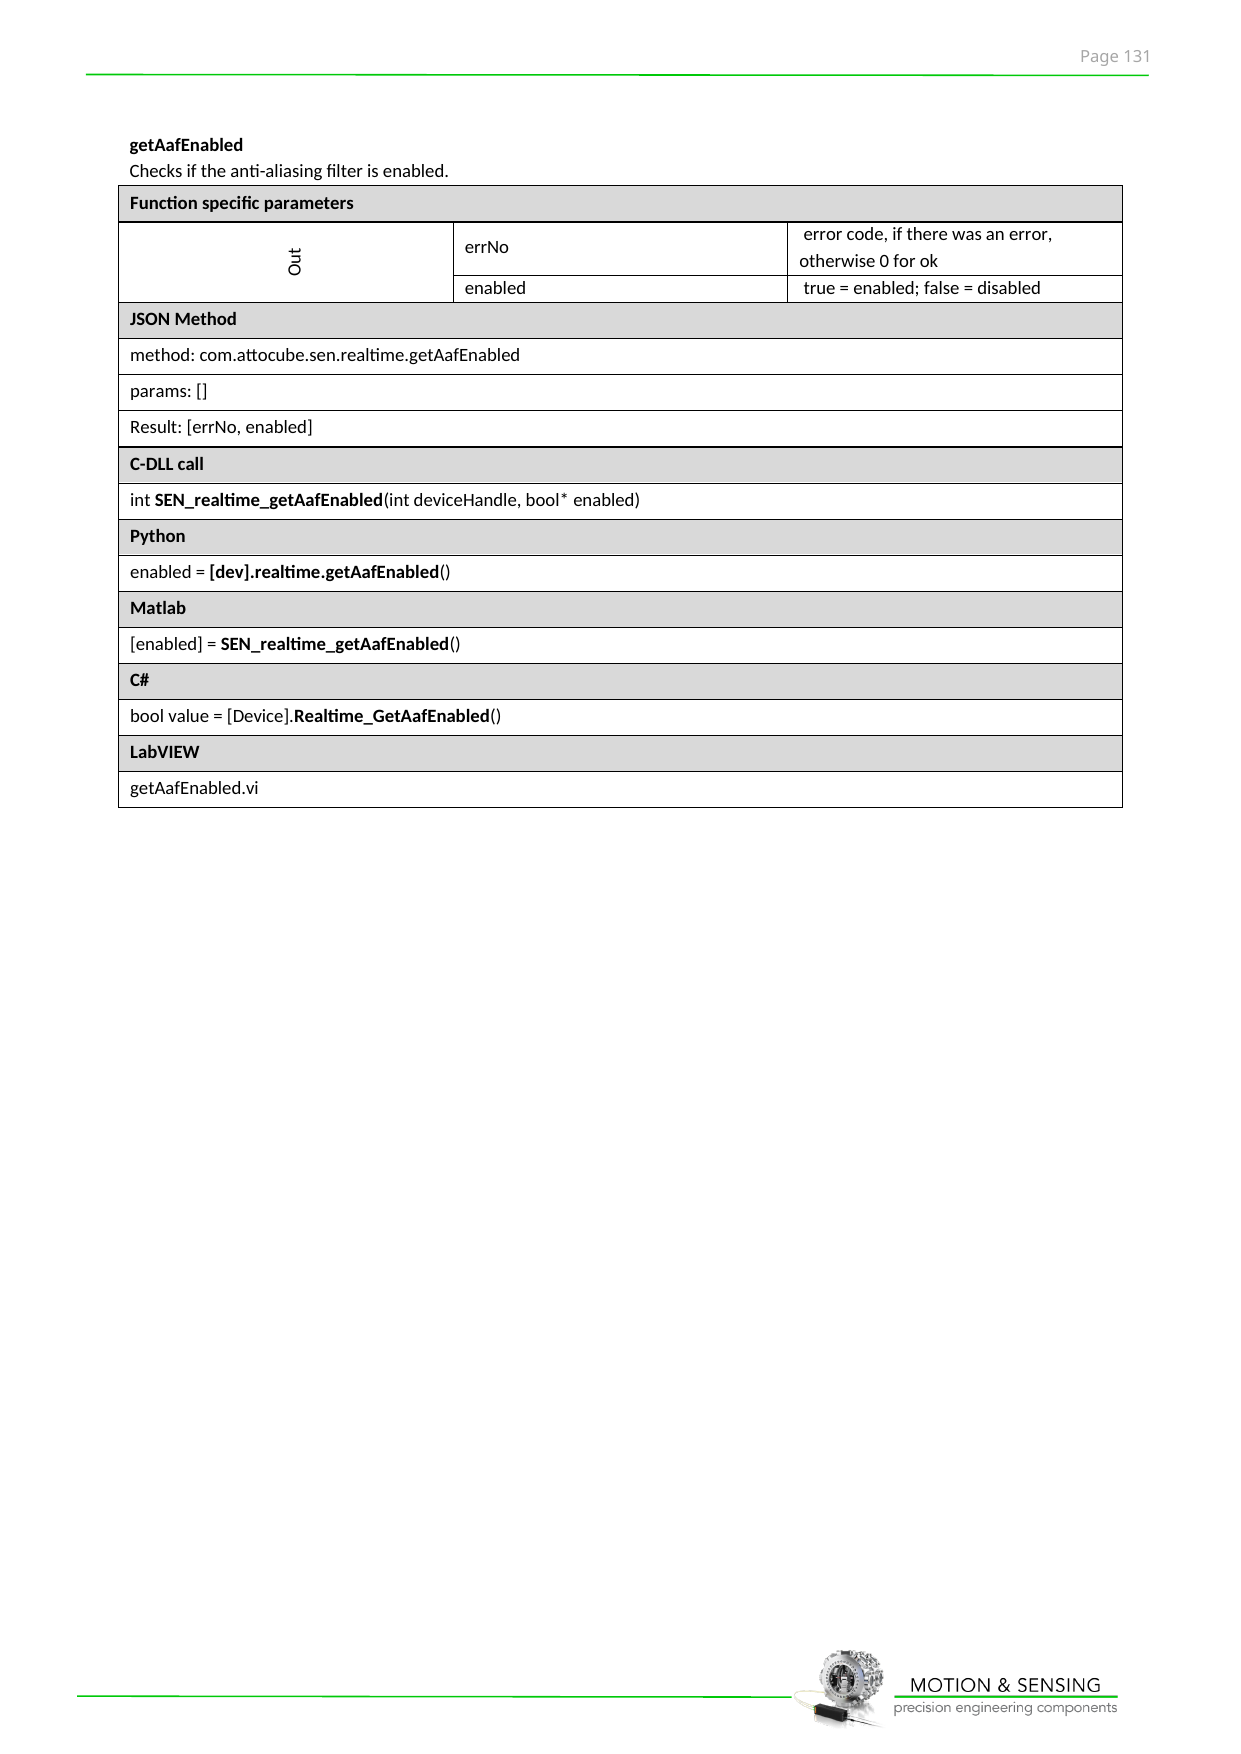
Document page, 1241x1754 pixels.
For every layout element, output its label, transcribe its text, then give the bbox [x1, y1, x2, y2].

picture [789, 1632, 1129, 1744]
table_header error code, if there was an error, otherwise 0 for ok [788, 223, 1122, 275]
table_header getAafEnabled Checks if the anti-aliasing filter is enabled. [118, 133, 1122, 185]
table_header Matlab [119, 592, 1122, 627]
table_header Function specific parameters [119, 186, 1122, 221]
table_header JSON Method [119, 303, 1122, 338]
table_header errNo [454, 223, 787, 275]
table_header Out [119, 223, 453, 302]
table_header method: com.attocube.sen.realtime.getAafEnabled [119, 339, 1122, 374]
table_header getAafEnabled.vi [119, 772, 1122, 807]
table_header C# [119, 664, 1122, 699]
table_cell Result: [errNo, enabled] [119, 411, 1122, 446]
table_header [enabled] = SEN_realtime_getAafEnabled() [119, 628, 1122, 663]
table_header bool value = [Device].Realtime_GetAafEnabled() [119, 700, 1122, 735]
table_header int SEN_realtime_getAafEnabled(int deviceHandle, bool* enabled) [119, 484, 1122, 518]
table_cell true = enabled; false = disabled [788, 276, 1122, 302]
table_header Python [119, 520, 1122, 554]
table_header C-DLL call [119, 448, 1122, 482]
table_cell params: [] [119, 375, 1122, 410]
table_cell enabled [454, 276, 787, 302]
table_header LabVIEW [119, 736, 1122, 771]
table_header enabled = [dev].realtime.getAafEnabled() [119, 556, 1122, 591]
